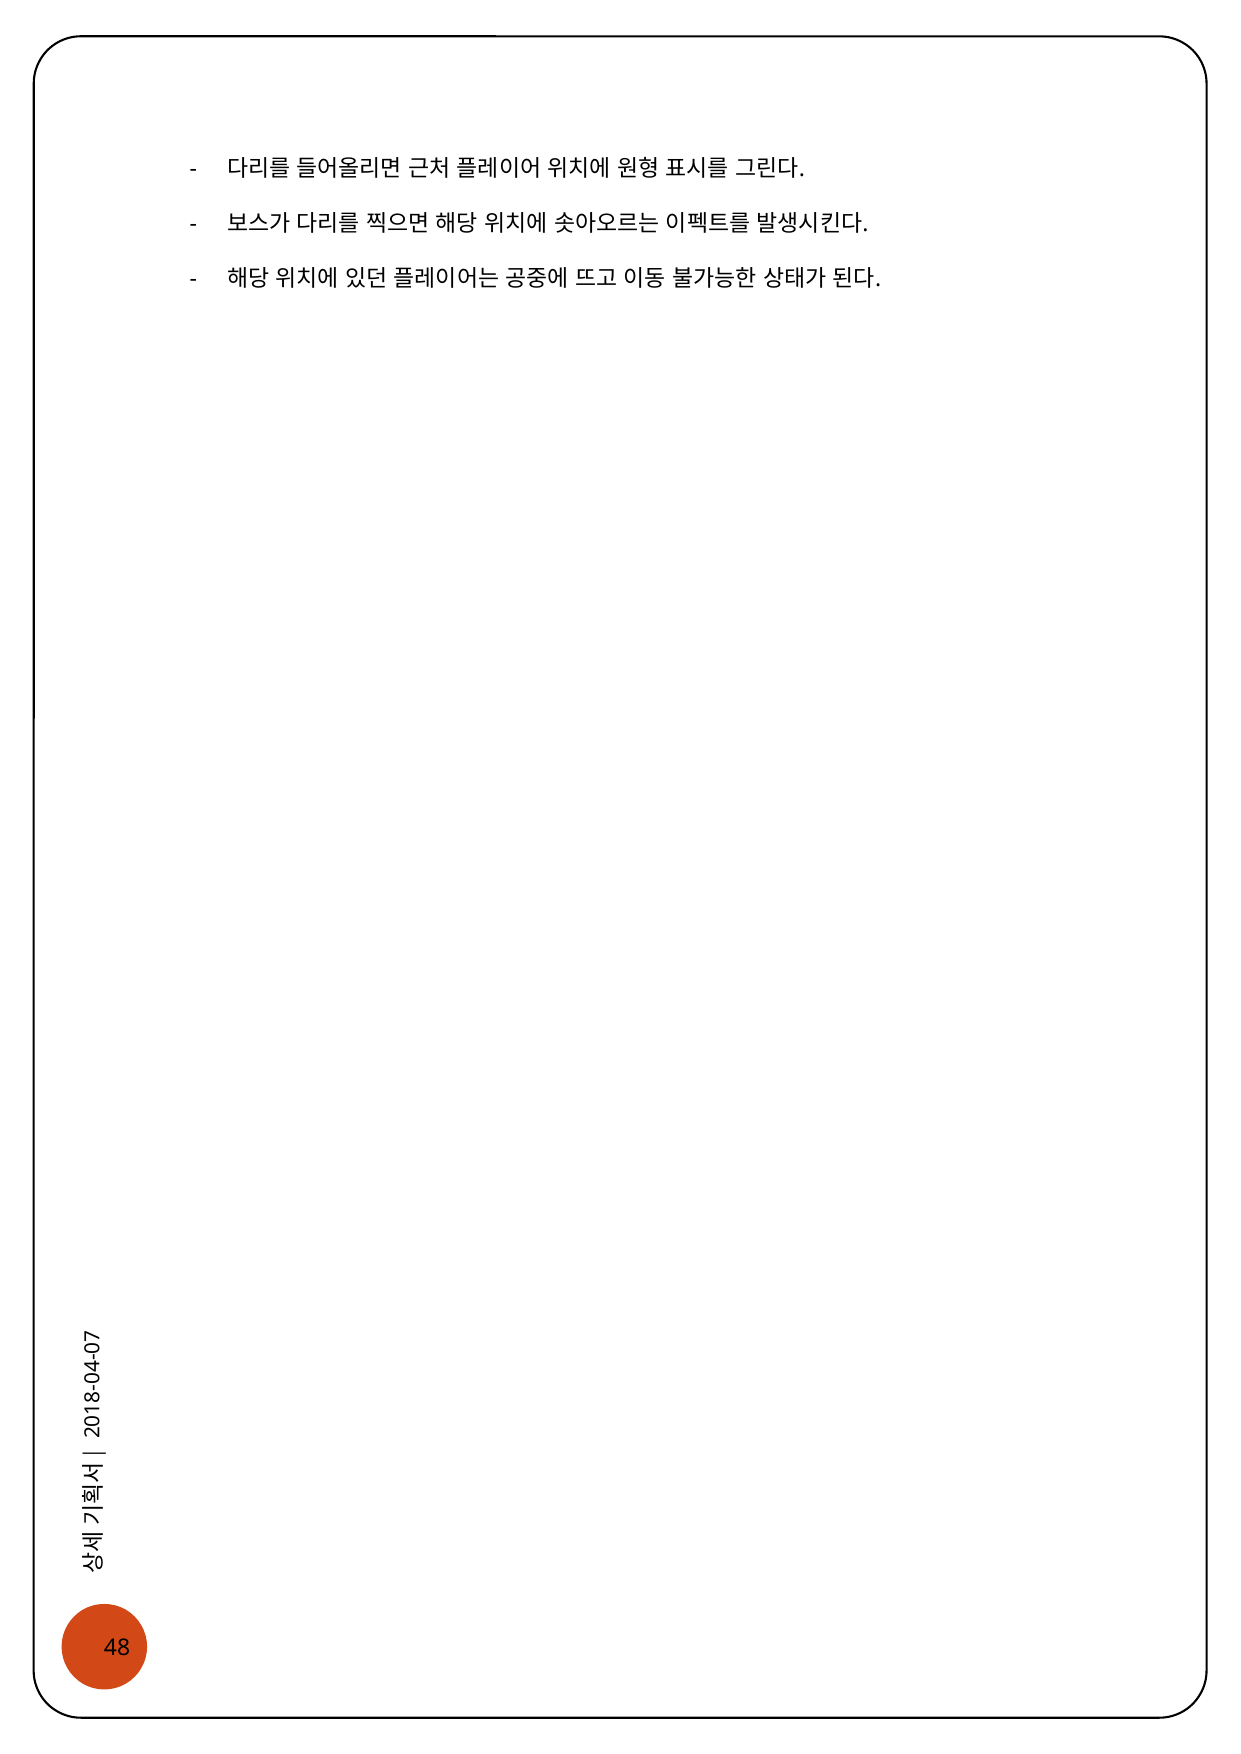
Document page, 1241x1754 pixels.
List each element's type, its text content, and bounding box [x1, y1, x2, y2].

list 보스가 다리를 찍으면 해당 위치에 솟아오르는 이펙트를 발생시킨다. [189, 205, 1092, 238]
list 다리를 들어올리면 근처 플레이어 위치에 원형 표시를 그린다. [189, 150, 1092, 183]
list 해당 위치에 있던 플레이어는 공중에 뜨고 이동 불가능한 상태가 된다. [189, 260, 1092, 293]
